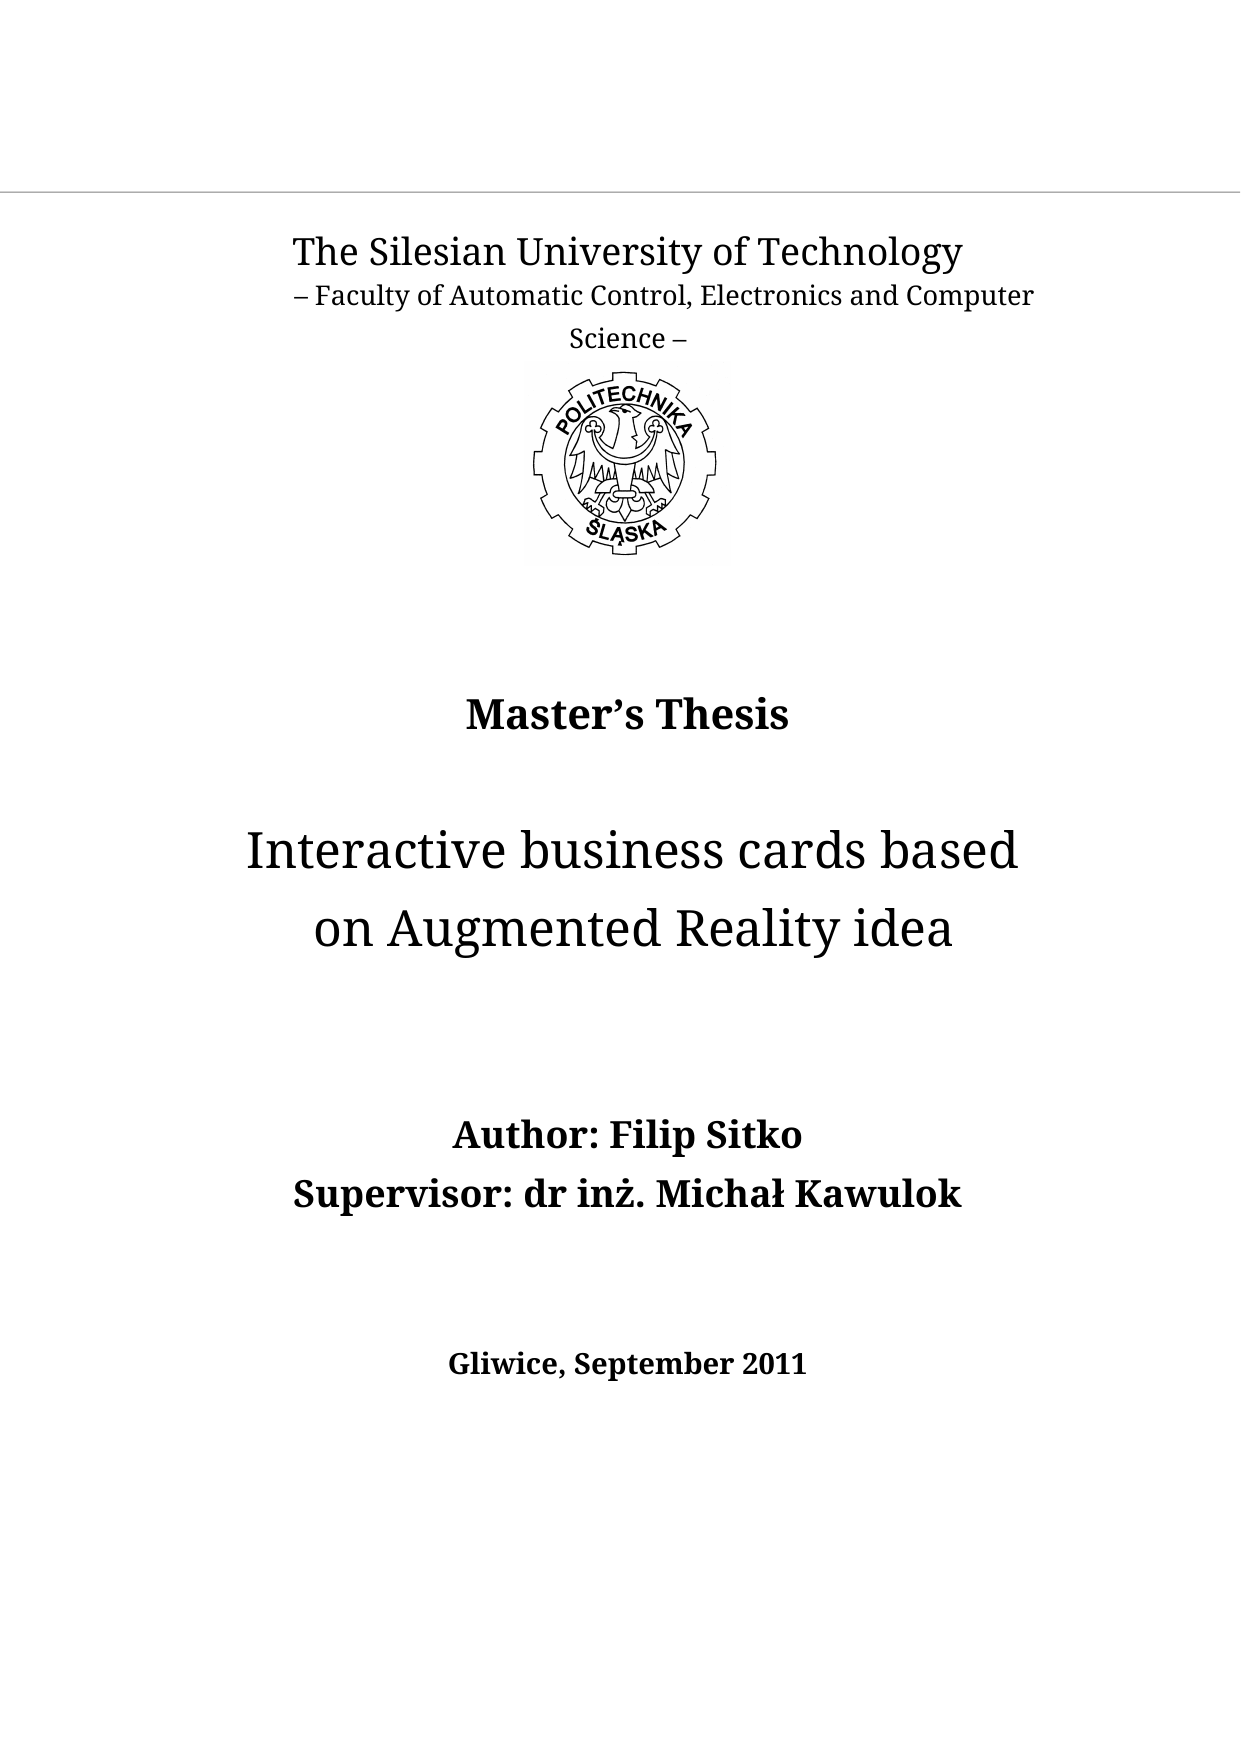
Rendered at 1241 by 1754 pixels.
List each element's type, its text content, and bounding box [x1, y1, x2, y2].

text – Faculty of Automatic Control, Electronics and Computer Science – [210, 277, 1045, 356]
text Master’s Thesis [210, 684, 1045, 741]
picture [524, 361, 732, 566]
text Gliwice, September 2011 [210, 1343, 1045, 1383]
text Interactive business cards based on Augmented Reality idea [210, 815, 1045, 961]
text Author: Filip Sitko [210, 1108, 1045, 1159]
text Supervisor: dr inż. Michał Kawulok [210, 1167, 1045, 1218]
text The Silesian University of Technology [210, 226, 1045, 277]
